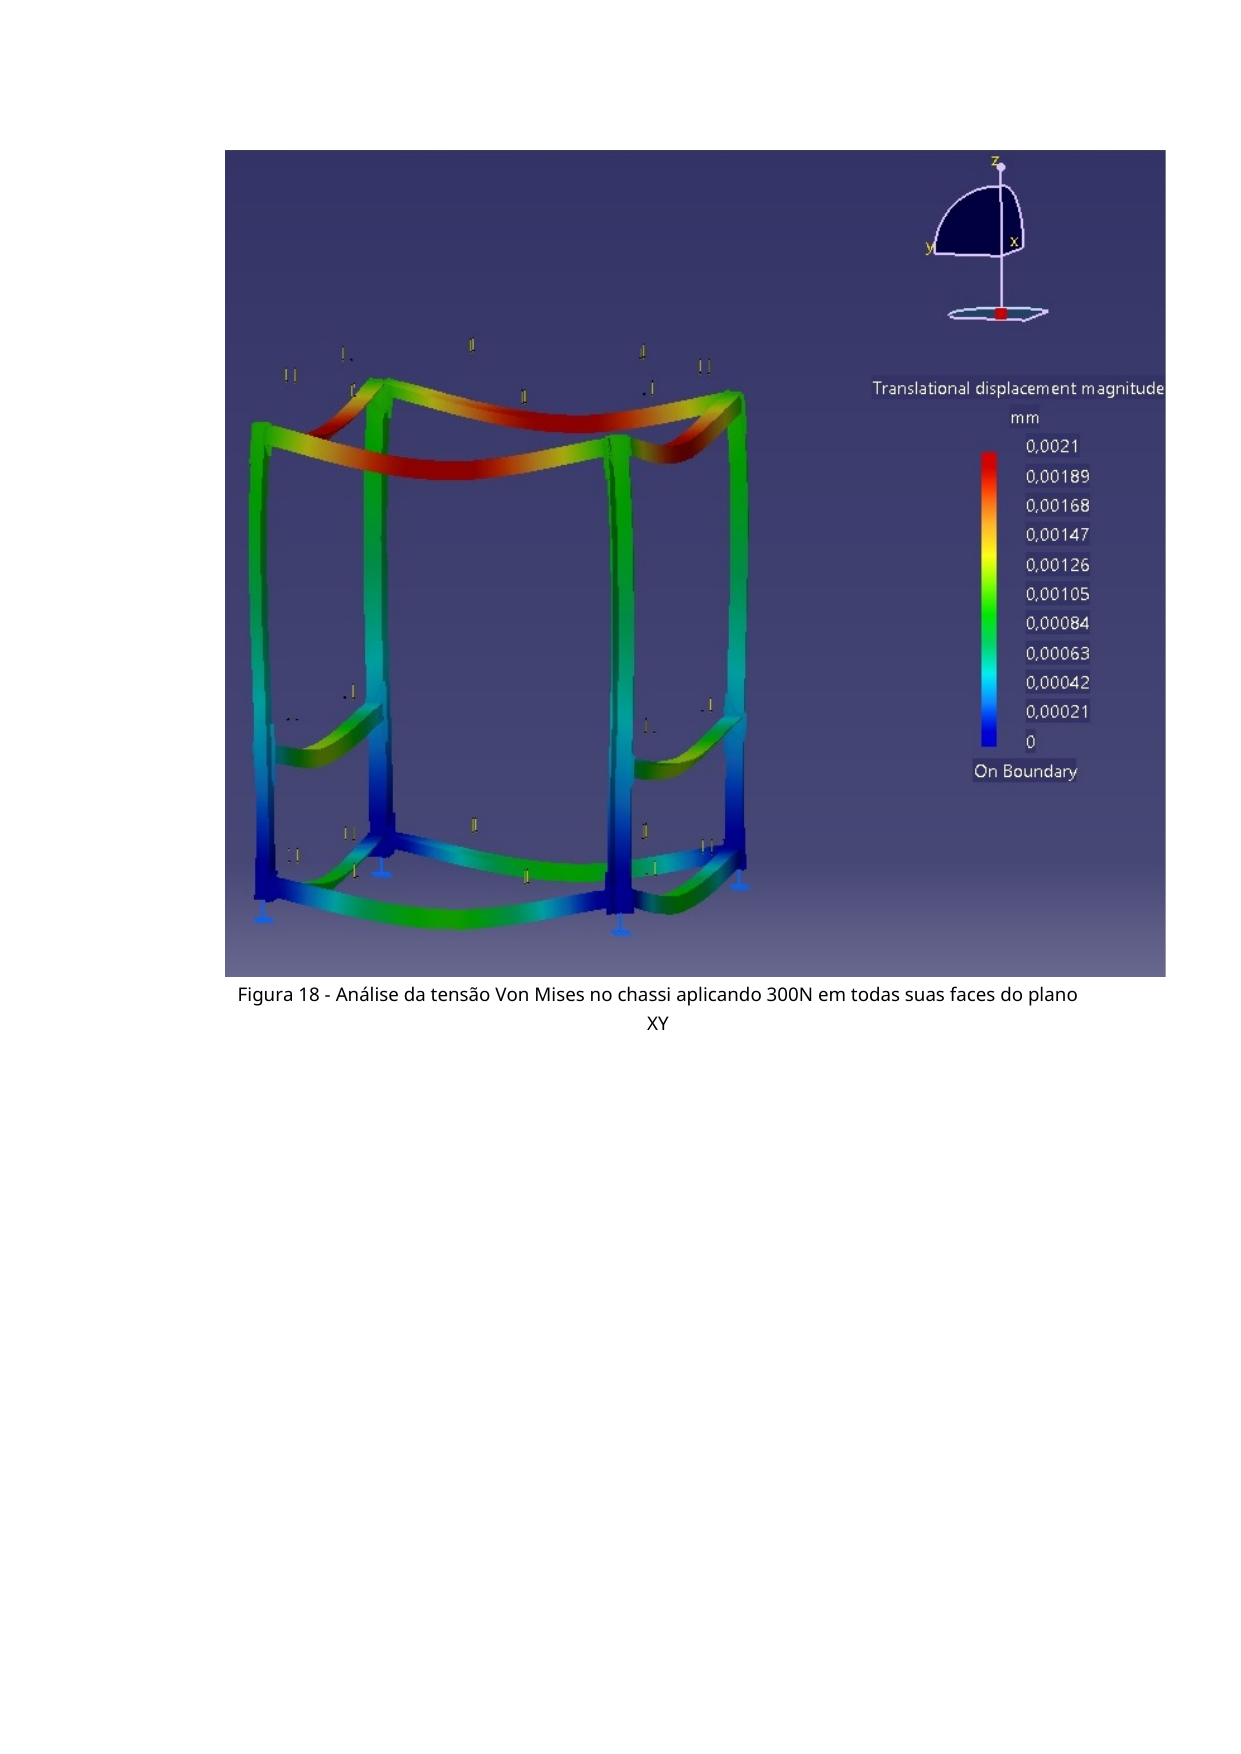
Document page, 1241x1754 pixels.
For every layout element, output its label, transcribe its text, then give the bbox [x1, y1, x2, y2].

text Figura 18 - Análise da tensão Von Mises no chassi aplicando 300N em todas suas faces do plano XY [225, 981, 1090, 1036]
picture [225, 150, 1166, 977]
